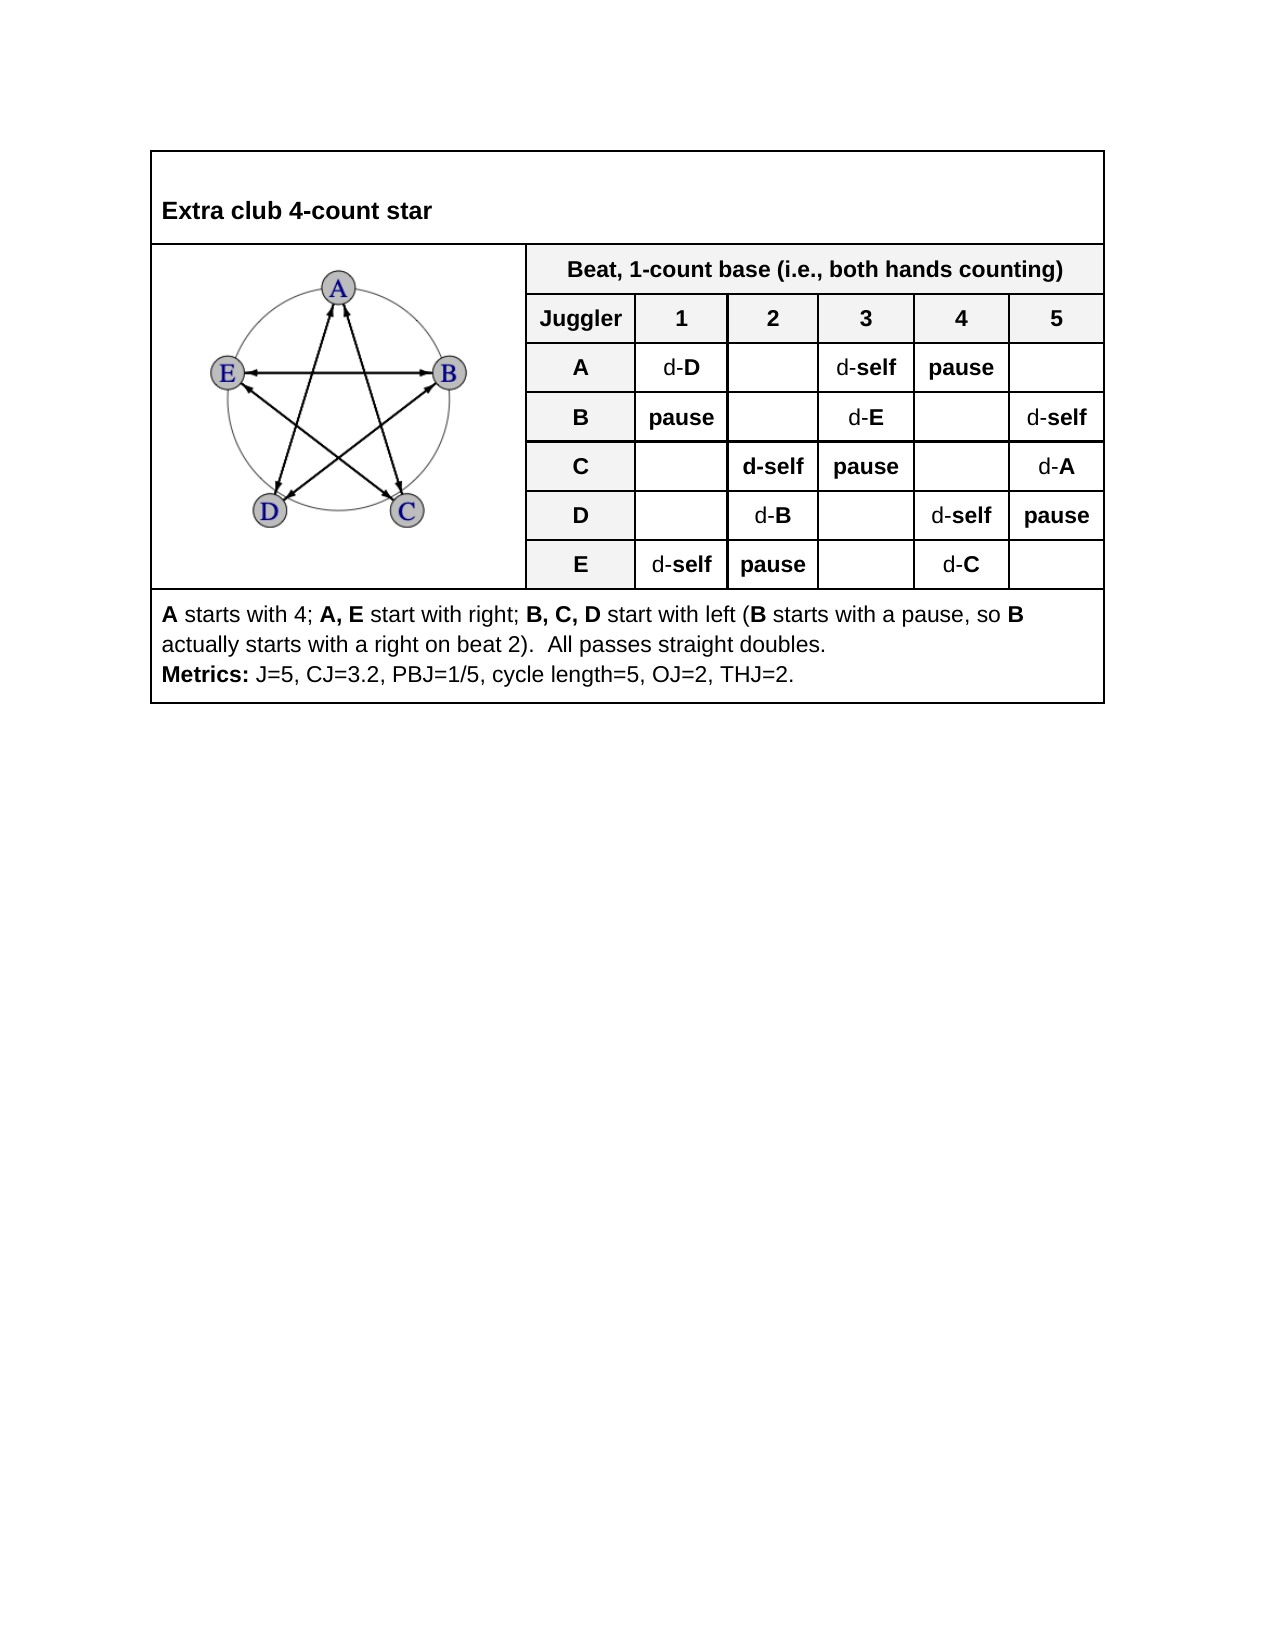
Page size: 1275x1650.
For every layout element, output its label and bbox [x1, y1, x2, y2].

picture [199, 255, 478, 550]
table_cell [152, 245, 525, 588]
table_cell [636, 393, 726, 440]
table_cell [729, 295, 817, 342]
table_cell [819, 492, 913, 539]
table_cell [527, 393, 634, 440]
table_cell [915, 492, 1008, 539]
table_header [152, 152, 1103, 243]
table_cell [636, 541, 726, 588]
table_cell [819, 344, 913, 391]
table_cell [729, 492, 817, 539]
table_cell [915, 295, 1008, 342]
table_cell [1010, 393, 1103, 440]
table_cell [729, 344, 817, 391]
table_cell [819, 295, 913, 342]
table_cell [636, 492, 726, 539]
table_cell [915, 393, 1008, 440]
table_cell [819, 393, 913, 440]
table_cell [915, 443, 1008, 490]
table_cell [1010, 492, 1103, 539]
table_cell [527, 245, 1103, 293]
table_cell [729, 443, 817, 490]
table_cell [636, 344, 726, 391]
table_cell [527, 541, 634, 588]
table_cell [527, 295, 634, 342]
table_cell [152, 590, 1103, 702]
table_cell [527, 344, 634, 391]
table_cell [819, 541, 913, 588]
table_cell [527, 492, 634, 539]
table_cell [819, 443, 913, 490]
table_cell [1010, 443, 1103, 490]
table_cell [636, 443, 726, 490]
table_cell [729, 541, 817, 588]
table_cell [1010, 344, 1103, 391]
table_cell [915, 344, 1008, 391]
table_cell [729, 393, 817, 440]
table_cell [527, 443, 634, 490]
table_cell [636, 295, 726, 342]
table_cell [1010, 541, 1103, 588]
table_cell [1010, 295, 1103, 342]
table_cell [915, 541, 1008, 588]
